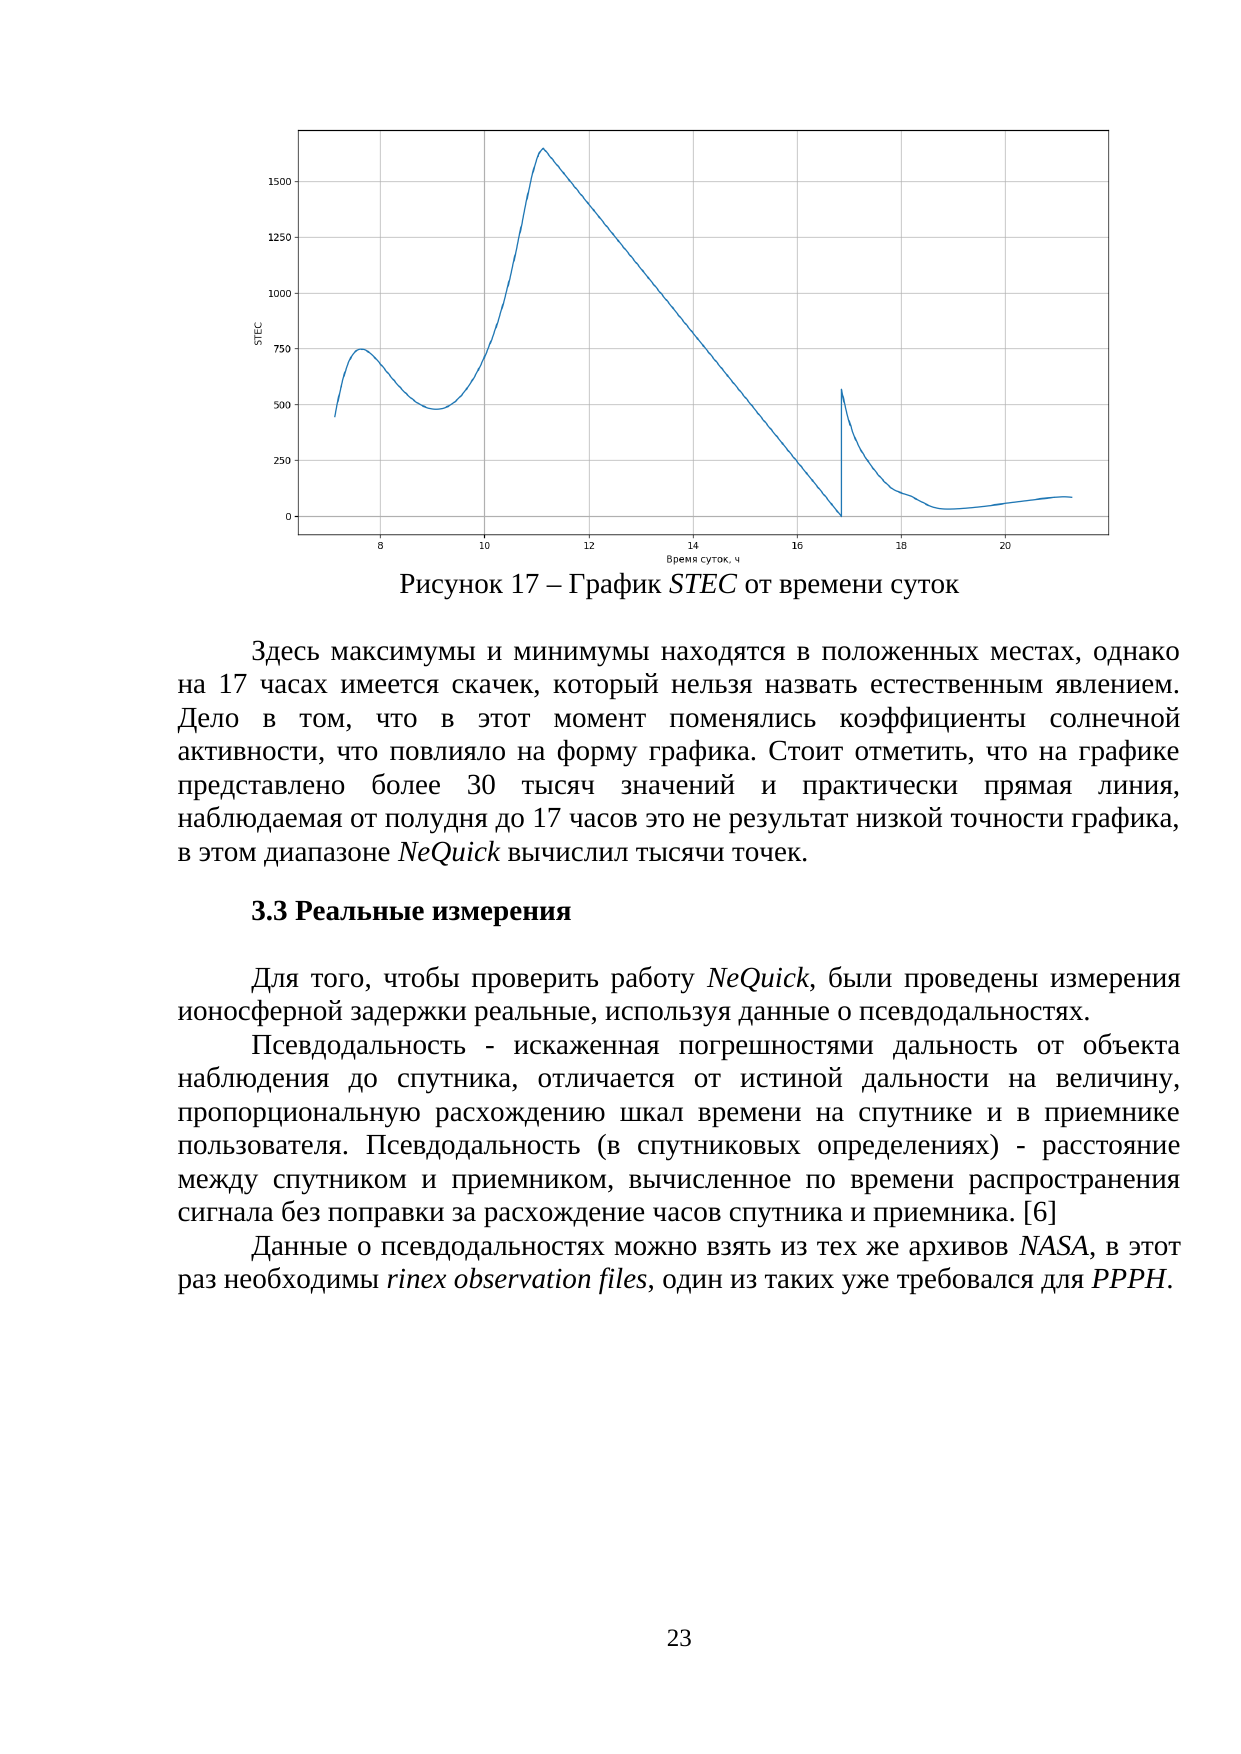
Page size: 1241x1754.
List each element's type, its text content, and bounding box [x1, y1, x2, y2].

text Для того, чтобы проверить работу NeQuick, были проведены измерения ионосферной задержки реальные, используя данные о псевдодальностях. [177, 960, 1181, 1027]
picture [223, 118, 1135, 566]
text Здесь максимумы и минимумы находятся в положенных местах, однако на 17 часах имеется скачек, который нельзя назвать естественным явлением. Дело в том, что в этот момент поменялись коэффициенты солнечной активности, что повлияло на форму графика. Стоит отметить, что на графике представлено более 30 тысяч значений и практически прямая линия, наблюдаемая от полудня до 17 часов это не результат низкой точности графика, в этом диапазоне NeQuick вычислил тысячи точек. [177, 633, 1181, 868]
text Псевдодальность - искаженная погрешностями дальность от объекта наблюдения до спутника, отличается от истиной дальности на величину, пропорциональную расхождению шкал времени на спутнике и в приемнике пользователя. Псевдодальность (в спутниковых определениях) - расстояние между спутником и приемником, вычисленное по времени распространения сигнала без поправки за расхождение часов спутника и приемника. [6] [177, 1027, 1181, 1228]
text Данные о псевдодальностях можно взять из тех же архивов NASA, в этот раз необходимы rinex observation files, один из таких уже требовался для PPPH. [177, 1228, 1181, 1295]
subtitle 3.3 Реальные измерения [251, 893, 1181, 926]
text Рисунок 17 – График STEC от времени суток [177, 566, 1181, 599]
